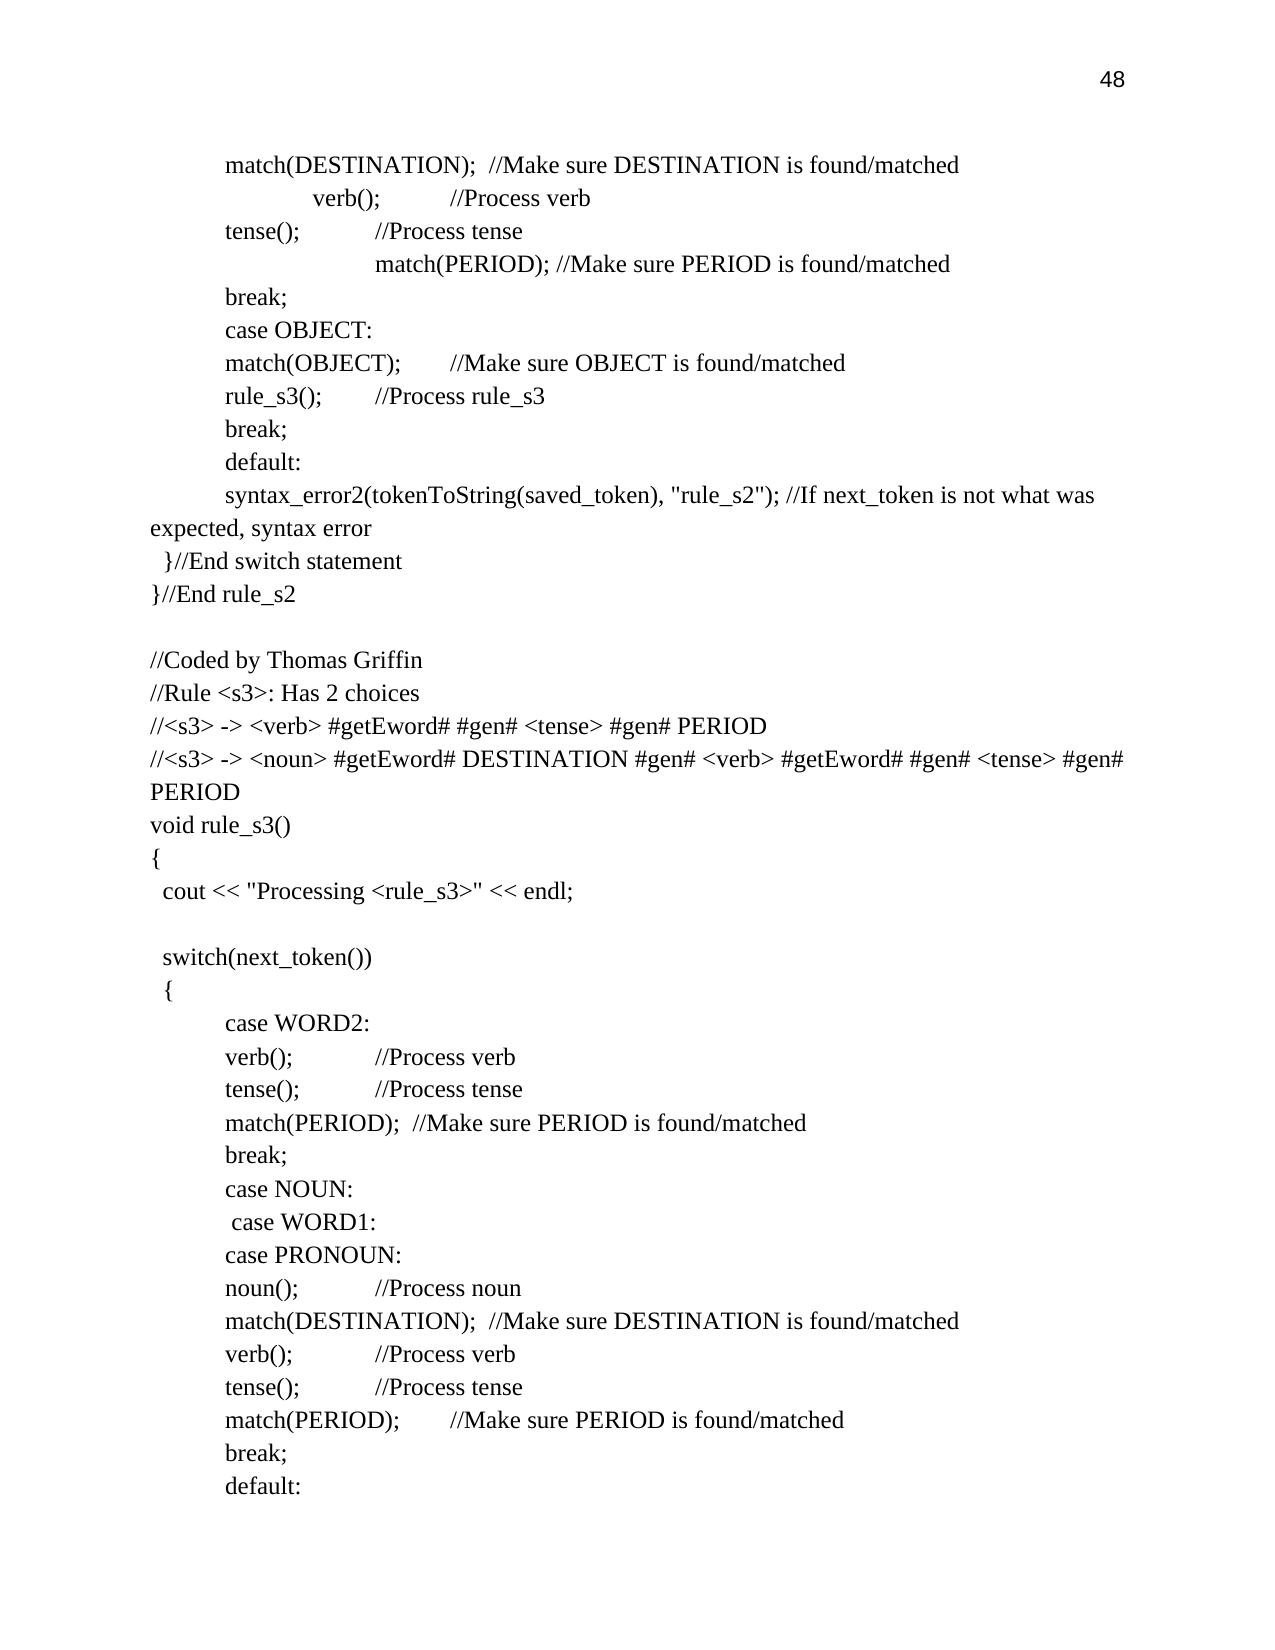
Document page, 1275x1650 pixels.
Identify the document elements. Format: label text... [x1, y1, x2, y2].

text rule_s3(); //Process rule_s3 [150, 381, 1125, 410]
text verb(); //Process verb [150, 183, 1125, 212]
text break; [150, 414, 1125, 443]
text { [150, 976, 1125, 1004]
text { [150, 843, 1125, 872]
text match(PERIOD); //Make sure PERIOD is found/matched [150, 1405, 1125, 1433]
text }//End switch statement [150, 546, 1125, 575]
text syntax_error2(tokenToString(saved_token), "rule_s2"); //If next_token is not what was expected, syntax error [150, 480, 1125, 542]
text tense(); //Process tense [150, 1372, 1125, 1401]
text tense(); //Process tense [150, 1074, 1125, 1103]
text //<s3> -> <noun> #getEword# DESTINATION #gen# <verb> #getEword# #gen# <tense> #gen# PERIOD [150, 744, 1125, 806]
text break; [150, 1141, 1125, 1169]
text }//End rule_s2 [150, 579, 1125, 608]
text switch(next_token()) [150, 942, 1125, 971]
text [150, 249, 1125, 278]
text default: [150, 1471, 1125, 1499]
text //<s3> -> <verb> #getEword# #gen# <tense> #gen# PERIOD [150, 711, 1125, 740]
text match(OBJECT); //Make sure OBJECT is found/matched [150, 348, 1125, 377]
text case WORD1: [150, 1207, 1125, 1235]
text //Rule <s3>: Has 2 choices [150, 678, 1125, 707]
text match(DESTINATION); //Make sure DESTINATION is found/matched [150, 150, 1125, 179]
text //Coded by Thomas Griffin [150, 645, 1125, 674]
text noun(); //Process noun [150, 1273, 1125, 1301]
text verb(); //Process verb [150, 1339, 1125, 1367]
text break; [150, 1438, 1125, 1467]
text case WORD2: [150, 1008, 1125, 1037]
text void rule_s3() [150, 810, 1125, 839]
text case OBJECT: [150, 315, 1125, 344]
text case NOUN: [150, 1174, 1125, 1202]
text tense(); //Process tense [150, 216, 1125, 245]
text break; [150, 282, 1125, 311]
text default: [150, 447, 1125, 476]
text match(DESTINATION); //Make sure DESTINATION is found/matched [150, 1306, 1125, 1334]
text verb(); //Process verb [150, 1042, 1125, 1070]
text match(PERIOD); //Make sure PERIOD is found/matched [150, 1108, 1125, 1136]
text cout << "Processing <rule_s3>" << endl; [150, 876, 1125, 905]
text case PRONOUN: [150, 1240, 1125, 1268]
